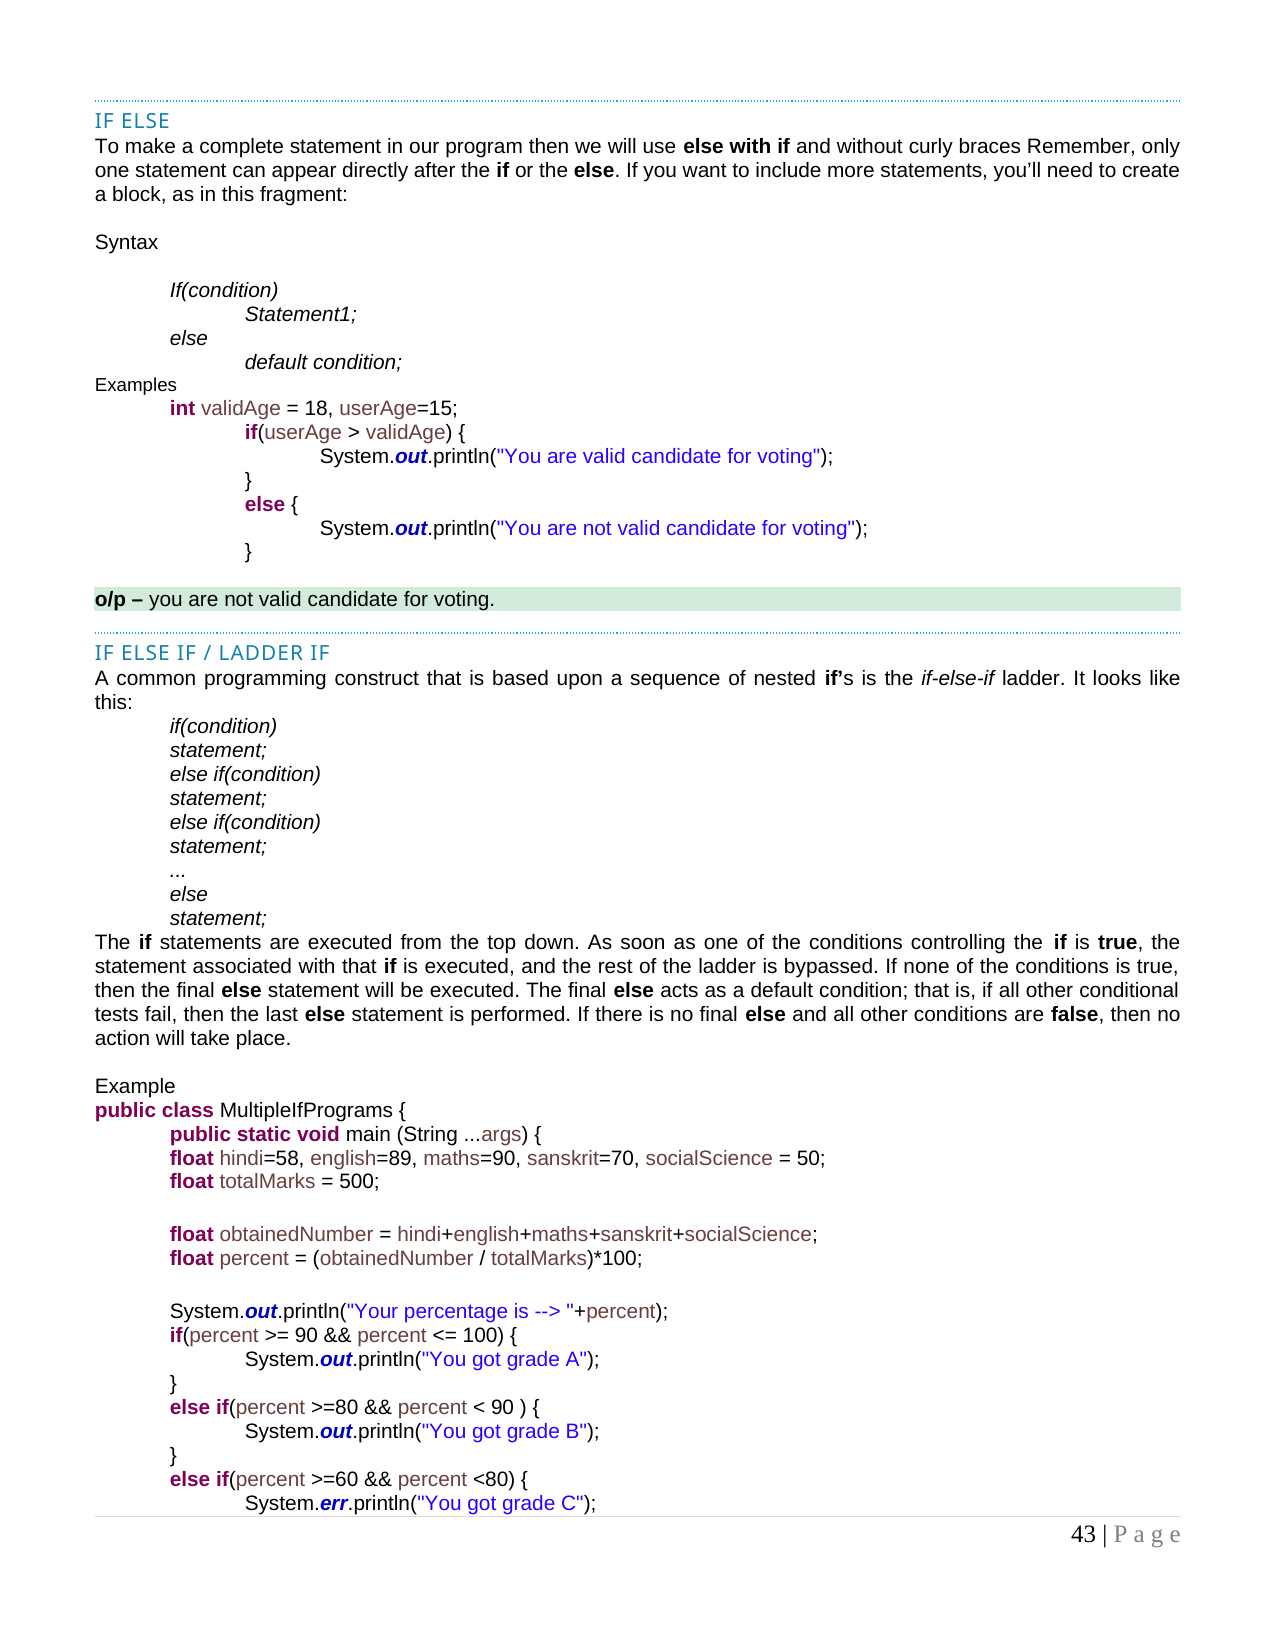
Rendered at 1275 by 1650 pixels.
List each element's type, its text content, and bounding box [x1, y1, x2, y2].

text else if(condition) [94, 762, 1181, 786]
text } [94, 1371, 1181, 1394]
text else [94, 882, 1181, 906]
text if(percent >= 90 && percent <= 100) { [94, 1323, 1181, 1347]
text float percent = (obtainedNumber / totalMarks)*100; [94, 1246, 1181, 1270]
text System.out.println("You are valid candidate for voting"); [94, 443, 1181, 467]
text Example [94, 1073, 1181, 1097]
text If(condition) [94, 278, 1181, 302]
text statement; [94, 738, 1181, 762]
text else [94, 326, 1181, 350]
text To make a complete statement in our program then we will use else with if and without curly braces Remember, only one statement can appear directly after the if or the else. If you want to include more statements, you’ll need to create a block, as in this fragment: [94, 134, 1181, 206]
text The if statements are executed from the top down. As soon as one of the conditions controlling the if is true, the statement associated with that if is executed, and the rest of the ladder is bypassed. If none of the conditions is true, then the final else statement will be executed. The final else acts as a default condition; that is, if all other conditional tests fail, then the last else statement is performed. If there is no final else and all other conditions are false, then no action will take place. [94, 930, 1181, 1049]
text public class MultipleIfPrograms { [94, 1097, 1181, 1121]
text if(userAge > validAge) { [94, 419, 1181, 443]
text int validAge = 18, userAge=15; [94, 396, 1181, 419]
text } [94, 539, 1181, 563]
text Statement1; [94, 302, 1181, 326]
subtitle if else [94, 100, 1181, 134]
text System.err.println("You got grade C"); [94, 1490, 1181, 1514]
subtitle If else if / ladder if [94, 632, 1181, 666]
text System.out.println("Your percentage is --> "+percent); [94, 1299, 1181, 1323]
text else if(condition) [94, 810, 1181, 834]
text default condition; [94, 350, 1181, 374]
text System.out.println("You got grade A"); [94, 1347, 1181, 1371]
text o/p – you are not valid candidate for voting. [94, 587, 308, 611]
text System.out.println("You are not valid candidate for voting"); [94, 515, 1181, 539]
text float obtainedNumber = hindi+english+maths+sanskrit+socialScience; [94, 1222, 1181, 1246]
text A common programming construct that is based upon a sequence of nested if’s is the if-else-if ladder. It looks like this: [94, 666, 1181, 714]
text ... [94, 858, 1181, 882]
text statement; [94, 786, 1181, 810]
text System.out.println("You got grade B"); [94, 1418, 1181, 1442]
text else if(percent >=60 && percent <80) { [94, 1466, 1181, 1490]
text float hindi=58, english=89, maths=90, sanskrit=70, socialScience = 50; [94, 1145, 1181, 1169]
text Examples [94, 374, 1181, 396]
text else { [94, 491, 1181, 515]
text o/p – you are not valid candidate for voting. [398, 587, 1181, 611]
text float totalMarks = 500; [94, 1169, 1181, 1193]
text statement; [94, 906, 1181, 930]
text statement; [94, 834, 1181, 858]
text public static void main (String ...args) { [94, 1121, 1181, 1145]
text if(condition) [94, 714, 1181, 738]
text Syntax [94, 230, 1181, 254]
text else if(percent >=80 && percent < 90 ) { [94, 1394, 1181, 1418]
text } [94, 467, 1181, 491]
text } [94, 1442, 1181, 1466]
